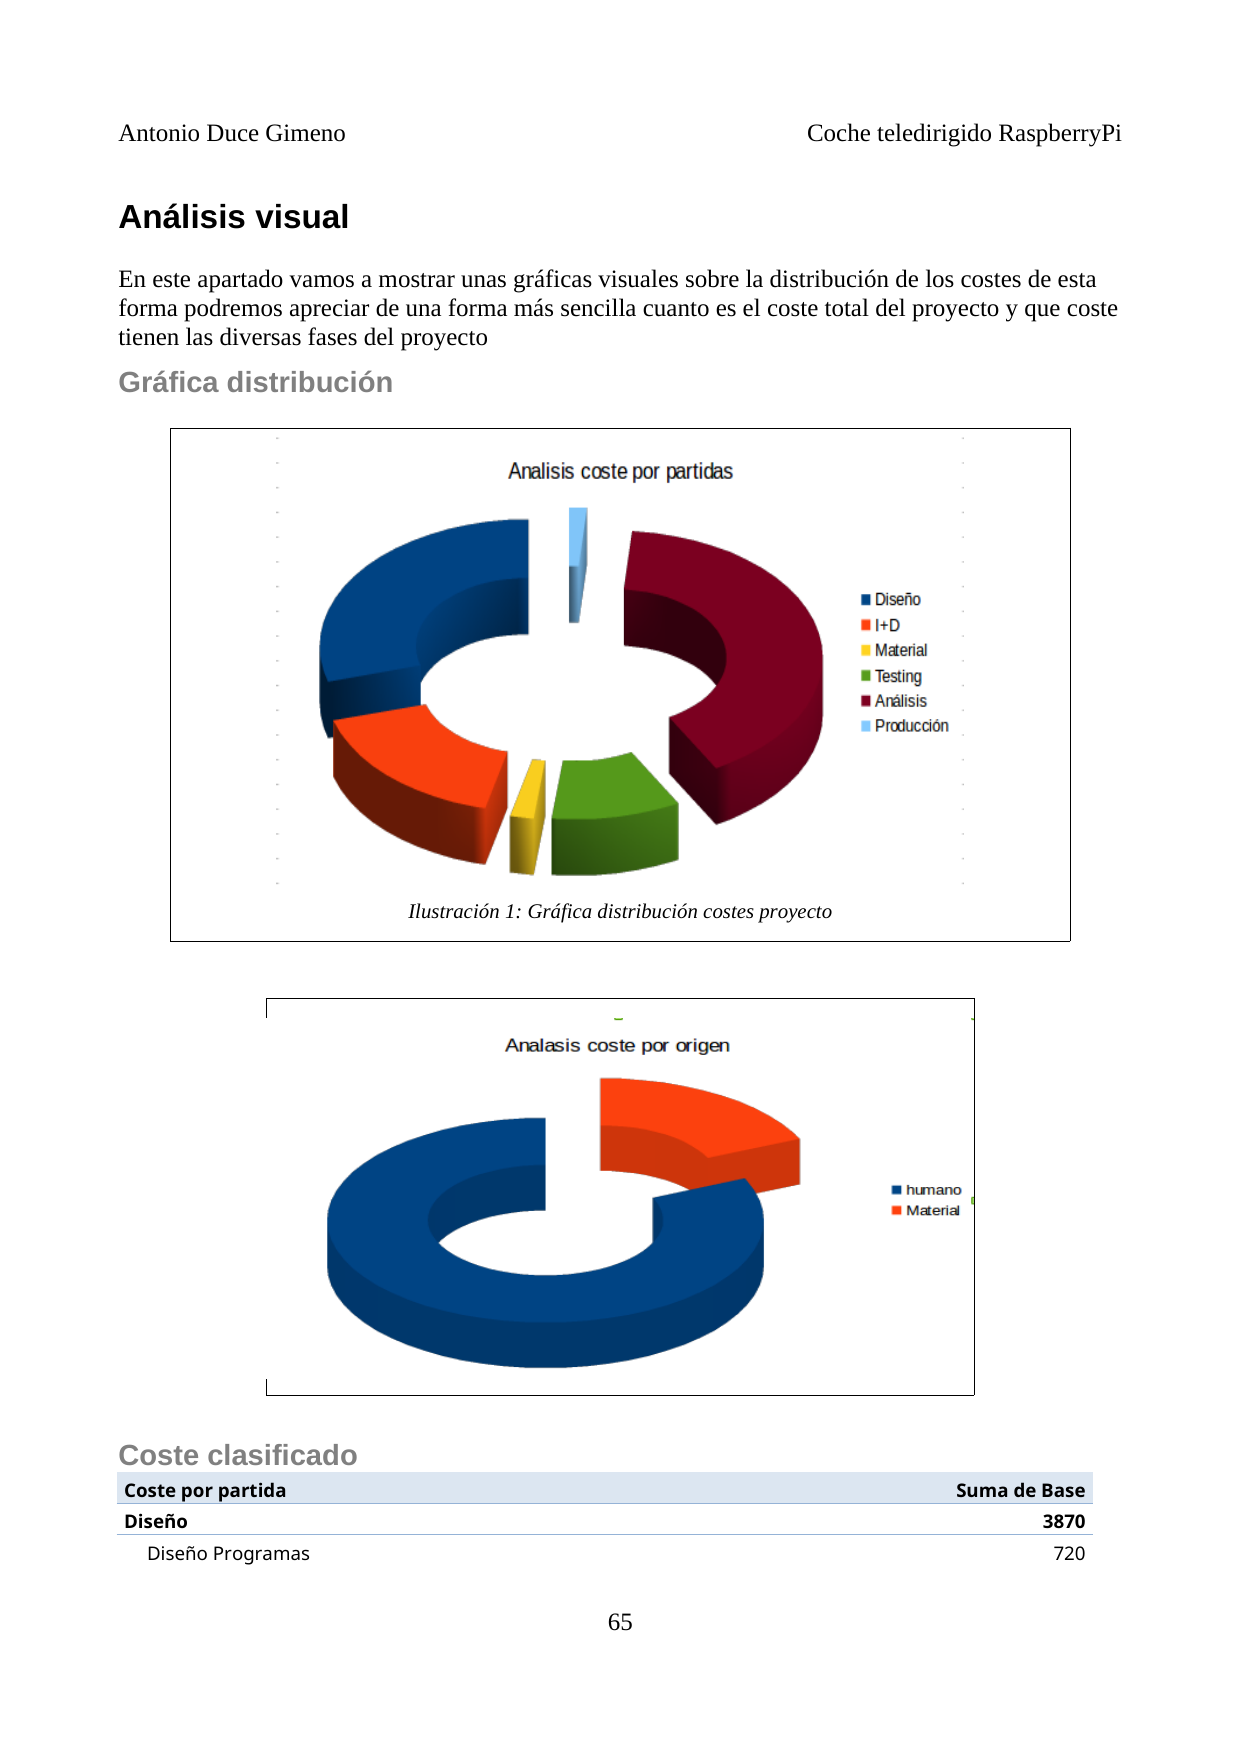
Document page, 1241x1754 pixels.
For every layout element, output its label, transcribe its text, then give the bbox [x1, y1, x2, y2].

picture [266, 1018, 974, 1379]
table_cell Diseño Programas [117, 1535, 685, 1566]
list Gráfica distribución [118, 365, 1122, 399]
text En este apartado vamos a mostrar unas gráficas visuales sobre la distribución de los costes de esta forma podremos apreciar de una forma más sencilla cuanto es el coste total del proyecto y que coste tienen las diversas fases del proyecto [118, 236, 1122, 351]
list Análisis visual [118, 197, 1122, 236]
table_cell Diseño [117, 1504, 685, 1534]
table_header Coste por partida [117, 1472, 685, 1503]
table_header Suma de Base [685, 1472, 1093, 1503]
table_cell 720 [685, 1535, 1093, 1566]
list Coste clasificado [118, 1438, 1122, 1472]
table_cell 3870 [685, 1504, 1093, 1534]
picture [276, 435, 964, 887]
